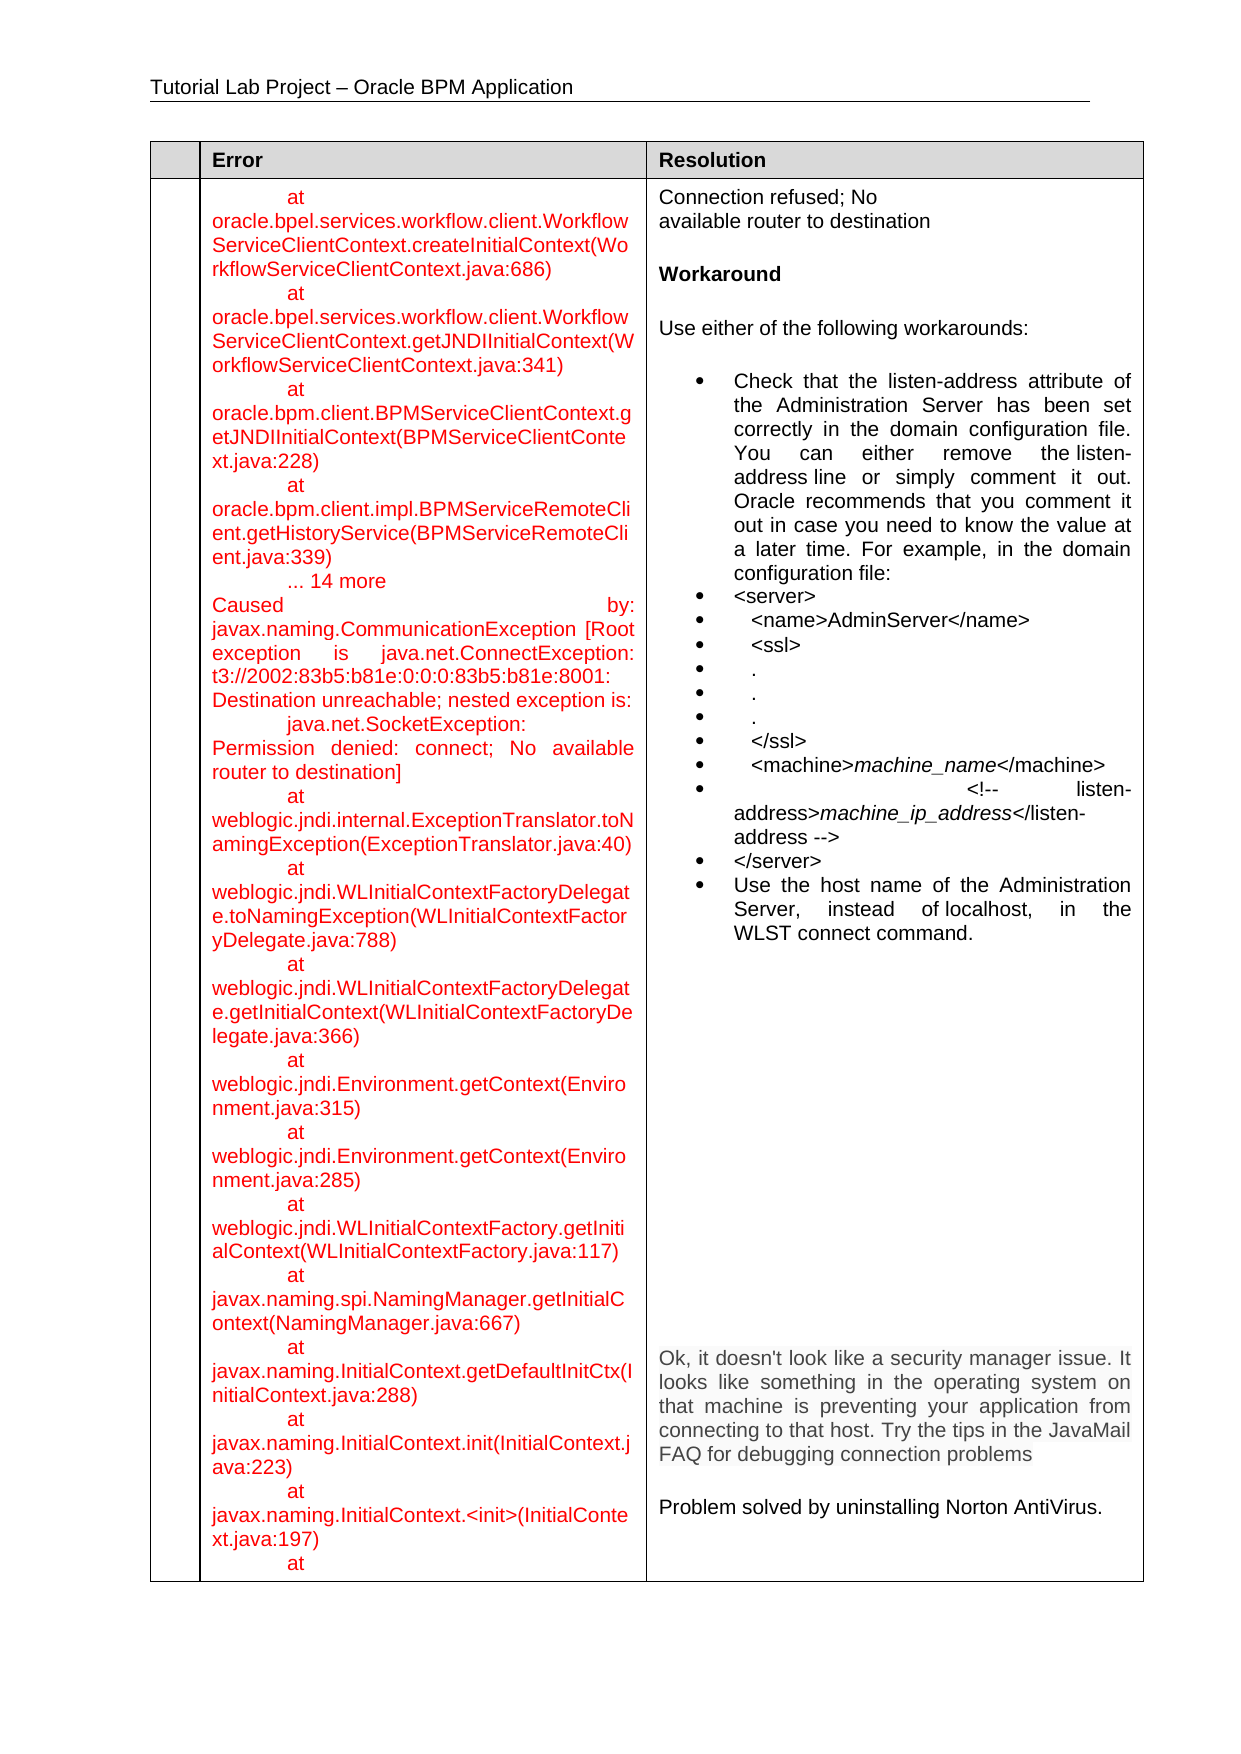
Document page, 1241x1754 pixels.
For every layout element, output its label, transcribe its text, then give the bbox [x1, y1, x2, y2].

table_header Error [201, 142, 646, 178]
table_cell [647, 179, 1143, 1581]
table_header Resolution [647, 142, 1143, 178]
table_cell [201, 179, 646, 1581]
table_header [151, 142, 199, 178]
table_cell [151, 179, 199, 1581]
